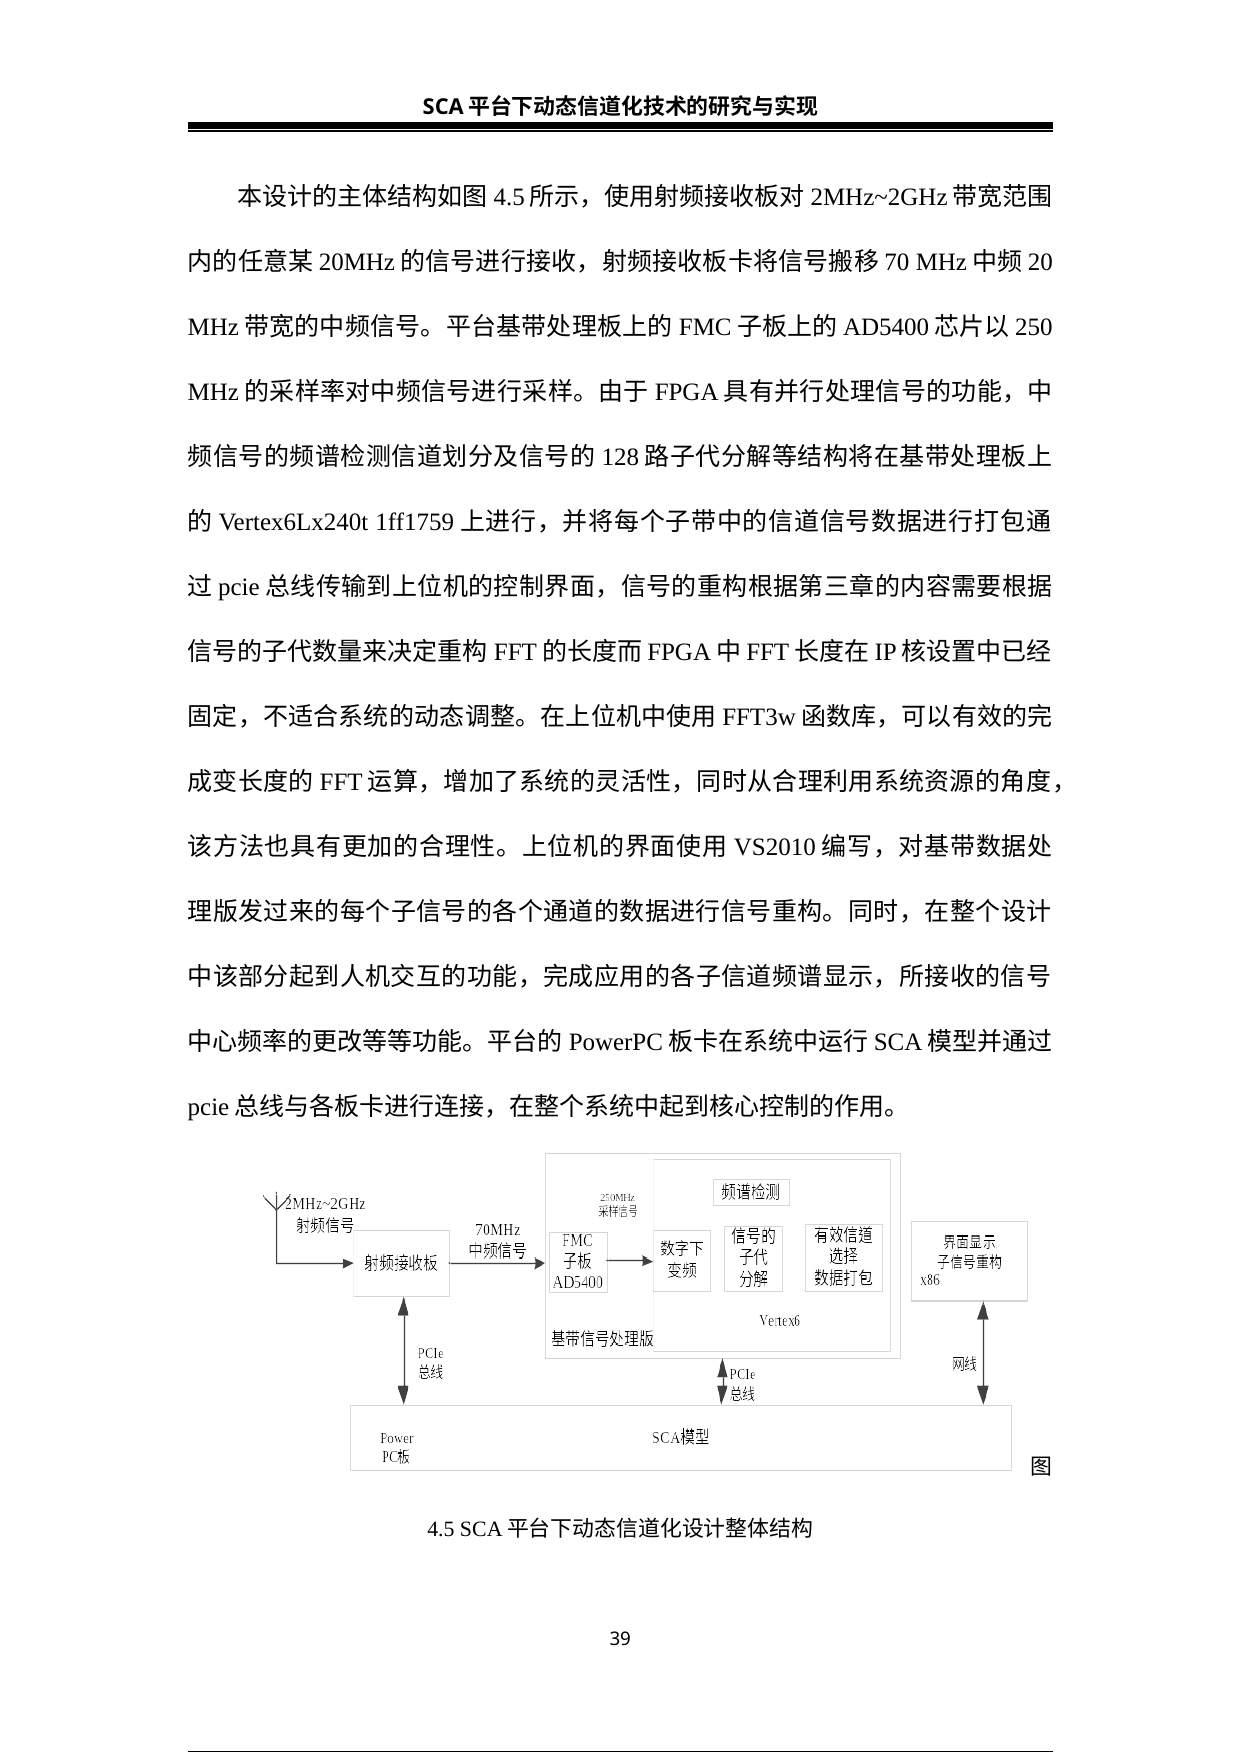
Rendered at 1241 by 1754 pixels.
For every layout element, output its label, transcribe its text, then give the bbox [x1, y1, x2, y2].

text 本设计的主体结构如图4.5所示，使用射频接收板对2MHz~2GHz带宽范围内的任意某20MHz的信号进行接收，射频接收板卡将信号搬移70 MHz中频20 MHz带宽的中频信号。平台基带处理板上的FMC子板上的AD5400芯片以250 MHz的采样率对中频信号进行采样。由于FPGA具有并行处理信号的功能，中频信号的频谱检测信道划分及信号的128路子代分解等结构将在基带处理板上的Vertex6Lx240t 1ff1759上进行，并将每个子带中的信道信号数据进行打包通过pcie总线传输到上位机的控制界面，信号的重构根据第三章的内容需要根据信号的子代数量来决定重构FFT的长度而FPGA中FFT长度在IP核设置中已经固定，不适合系统的动态调整。在上位机中使用FFT3w函数库，可以有效的完成变长度的FFT运算，增加了系统的灵活性，同时从合理利用系统资源的角度，该方法也具有更加的合理性。上位机的界面使用VS2010编写，对基带数据处理版发过来的每个子信号的各个通道的数据进行信号重构。同时，在整个设计中该部分起到人机交互的功能，完成应用的各子信道频谱显示，所接收的信号中心频率的更改等等功能。平台的PowerPC板卡在系统中运行SCA模型并通过pcie总线与各板卡进行连接，在整个系统中起到核心控制的作用。 [187, 162, 1053, 1137]
text 图4.5 SCA平台下动态信道化设计整体结构 [187, 1137, 1053, 1543]
